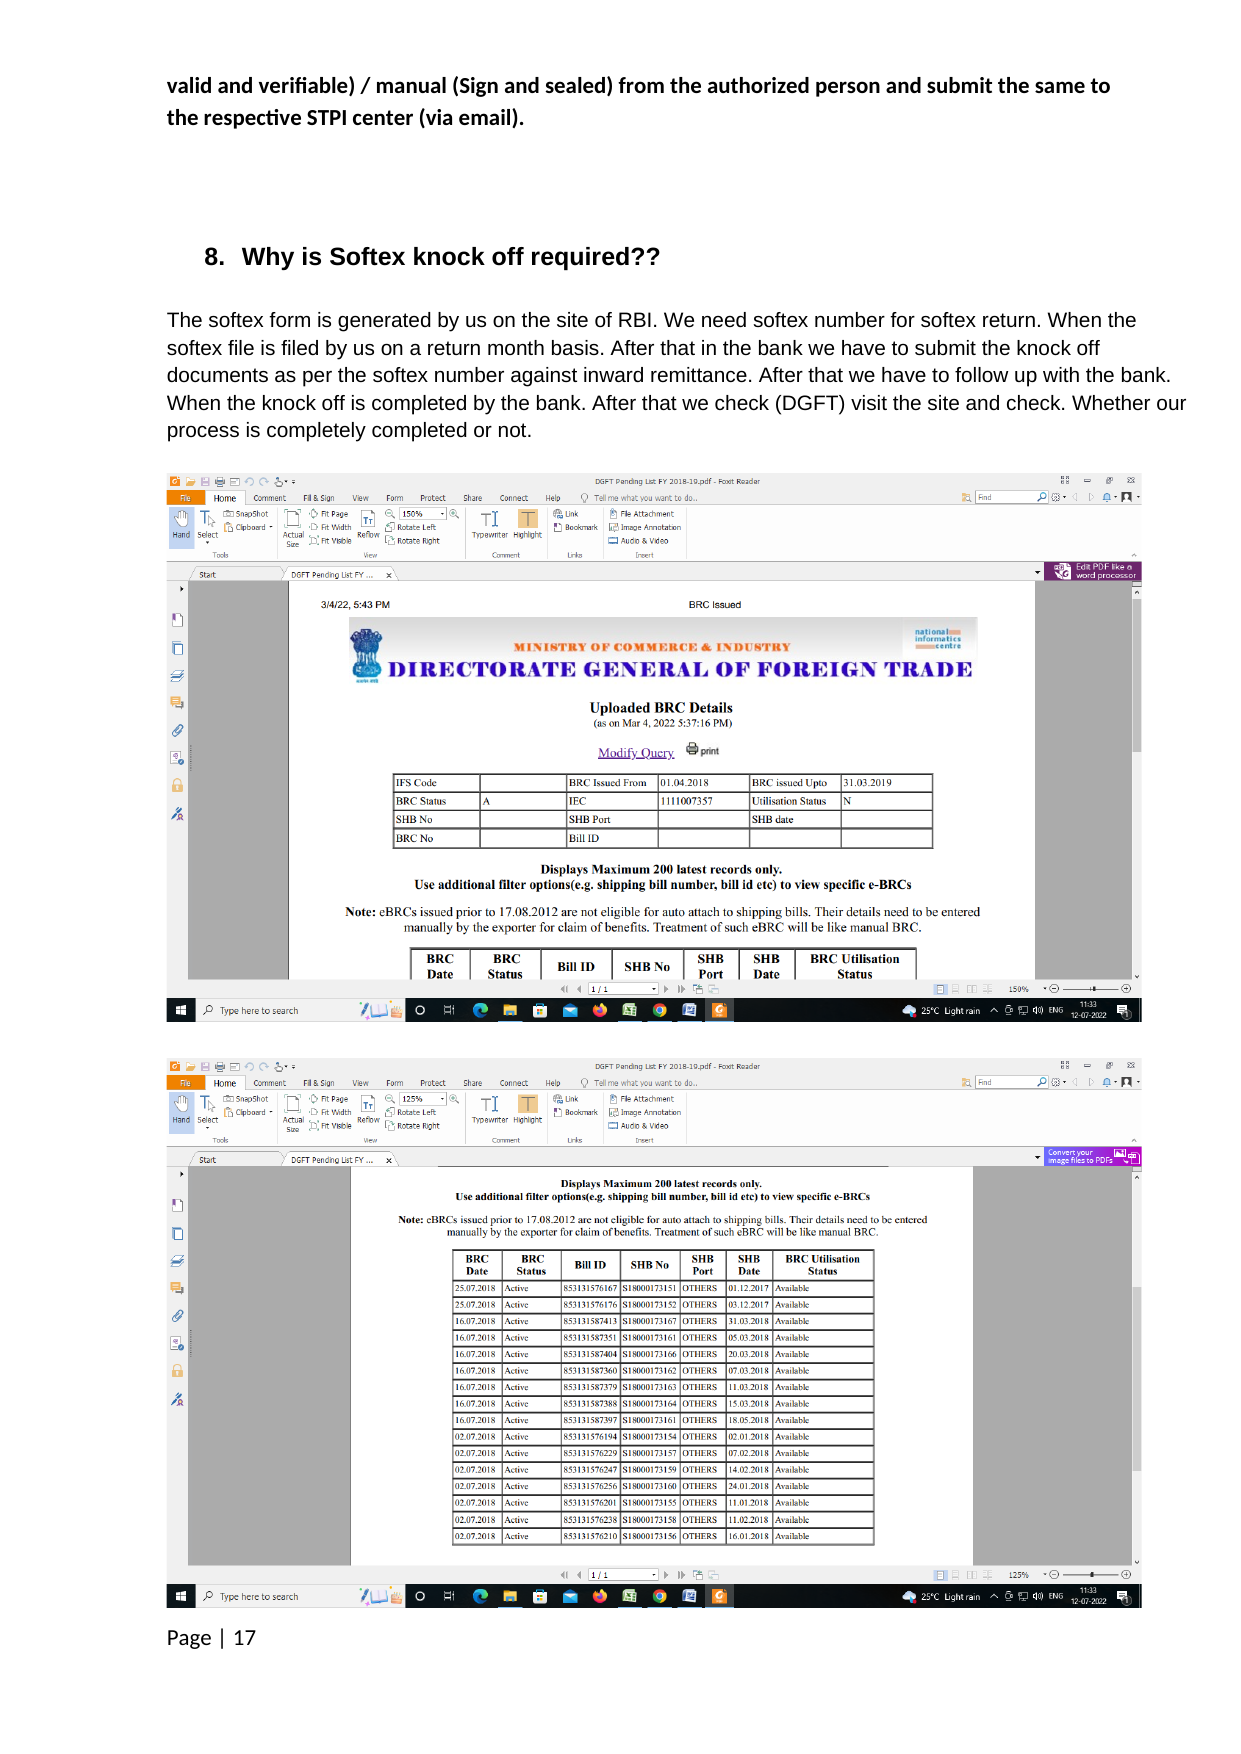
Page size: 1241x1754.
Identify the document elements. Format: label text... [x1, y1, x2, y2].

text The softex form is generated by us on the site of RBI. We need softex number for softex return. When the softex file is filed by us on a return month basis. After that in the bank we have to submit the knock off documents as per the softex number against inward remittance. After that we have to follow up with the bank. When the knock off is completed by the bank. After that we check (DGFT) visit the site and check. Whether our process is completely completed or not. [167, 308, 1190, 442]
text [167, 71, 1190, 131]
picture [166, 1058, 1142, 1608]
picture [166, 473, 1142, 1022]
list Why is Softex knock off required?? [204, 242, 1190, 271]
